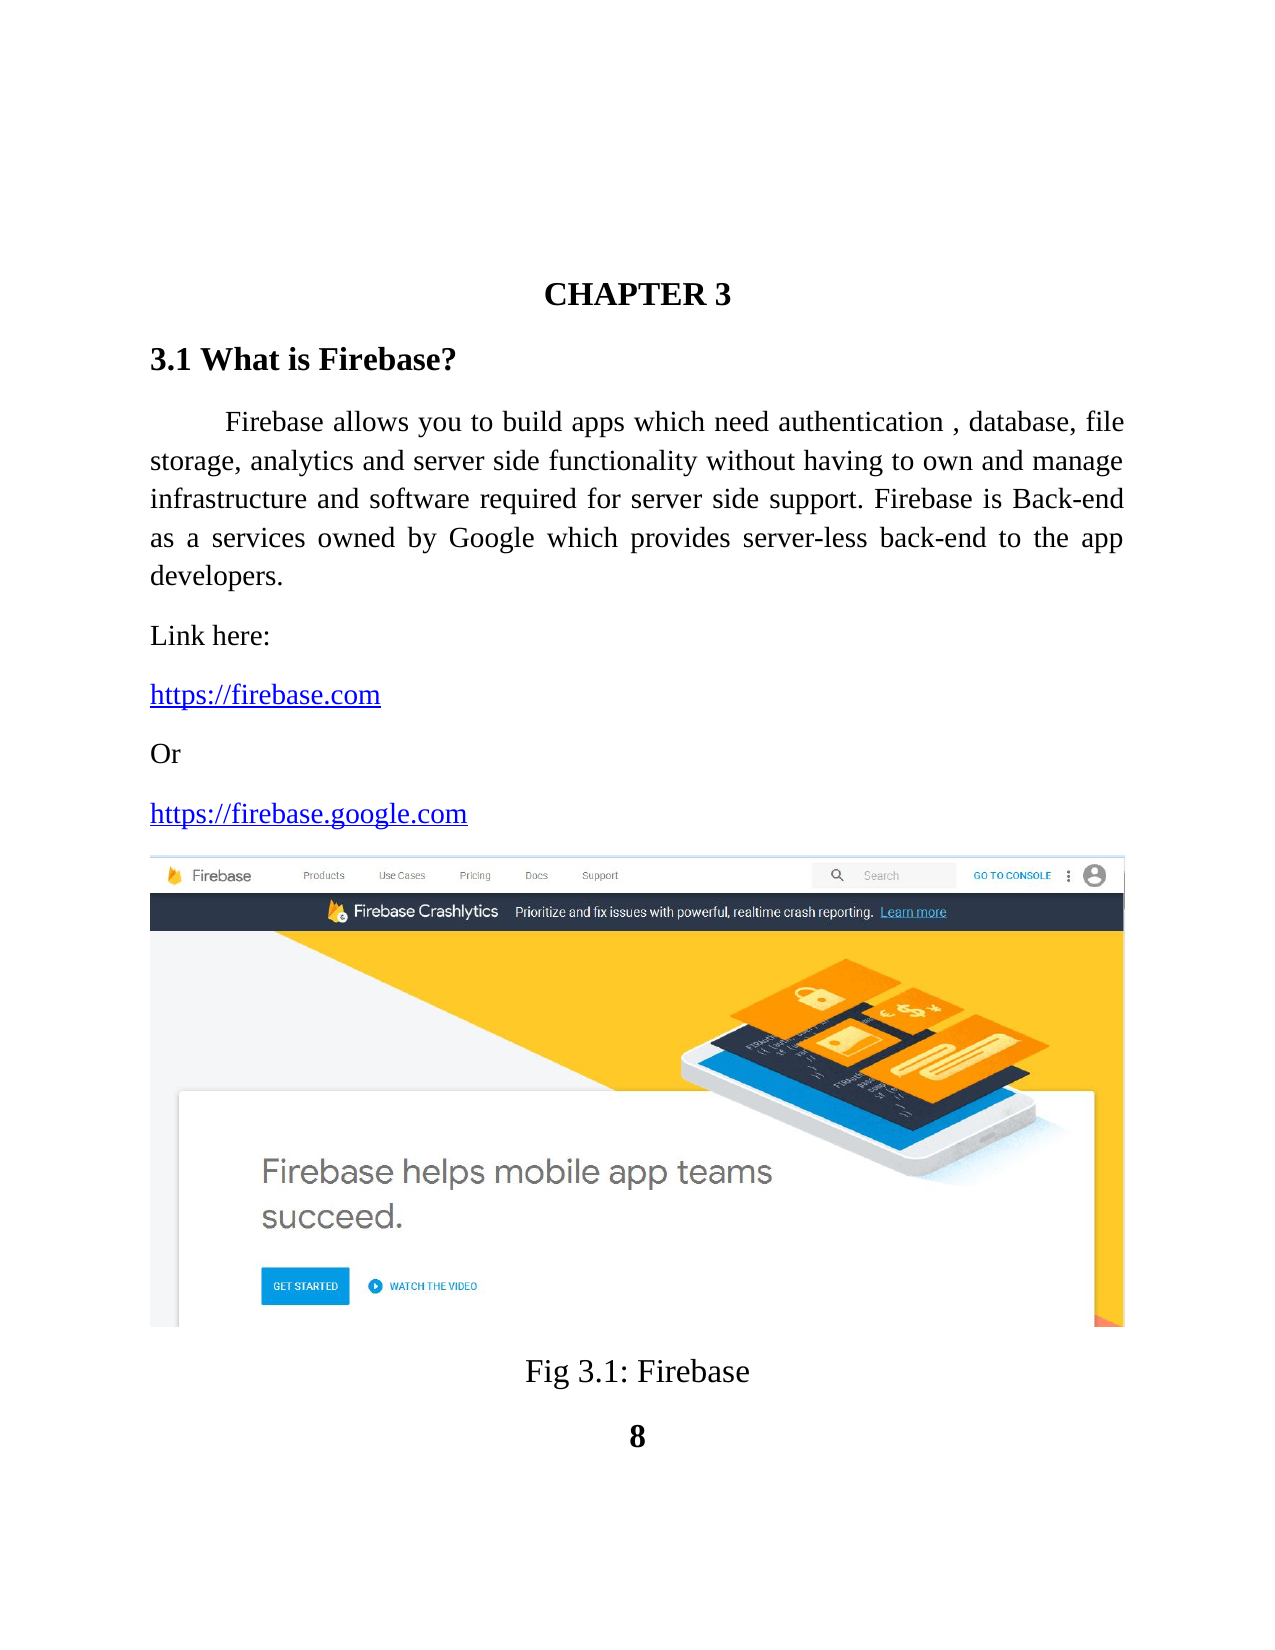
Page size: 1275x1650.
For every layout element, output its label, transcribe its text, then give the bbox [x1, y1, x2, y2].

text CHAPTER 3 [150, 274, 1125, 313]
text 3.1 What is Firebase? [150, 339, 1125, 377]
text 8 [150, 1416, 1125, 1454]
text Or [150, 736, 1125, 770]
picture [150, 855, 1125, 1327]
text https://firebase.com [150, 677, 1125, 711]
text Firebase allows you to build apps which need authentication , database, file storage, analytics and server side functionality without having to own and manage infrastructure and software required for server side support. Firebase is Back-end as a services owned by Google which provides server-less back-end to the app developers. [150, 404, 1125, 592]
text Link here: [150, 618, 1125, 651]
text Fig 3.1: Firebase [150, 1351, 1125, 1390]
text https://firebase.google.com [150, 796, 1125, 829]
